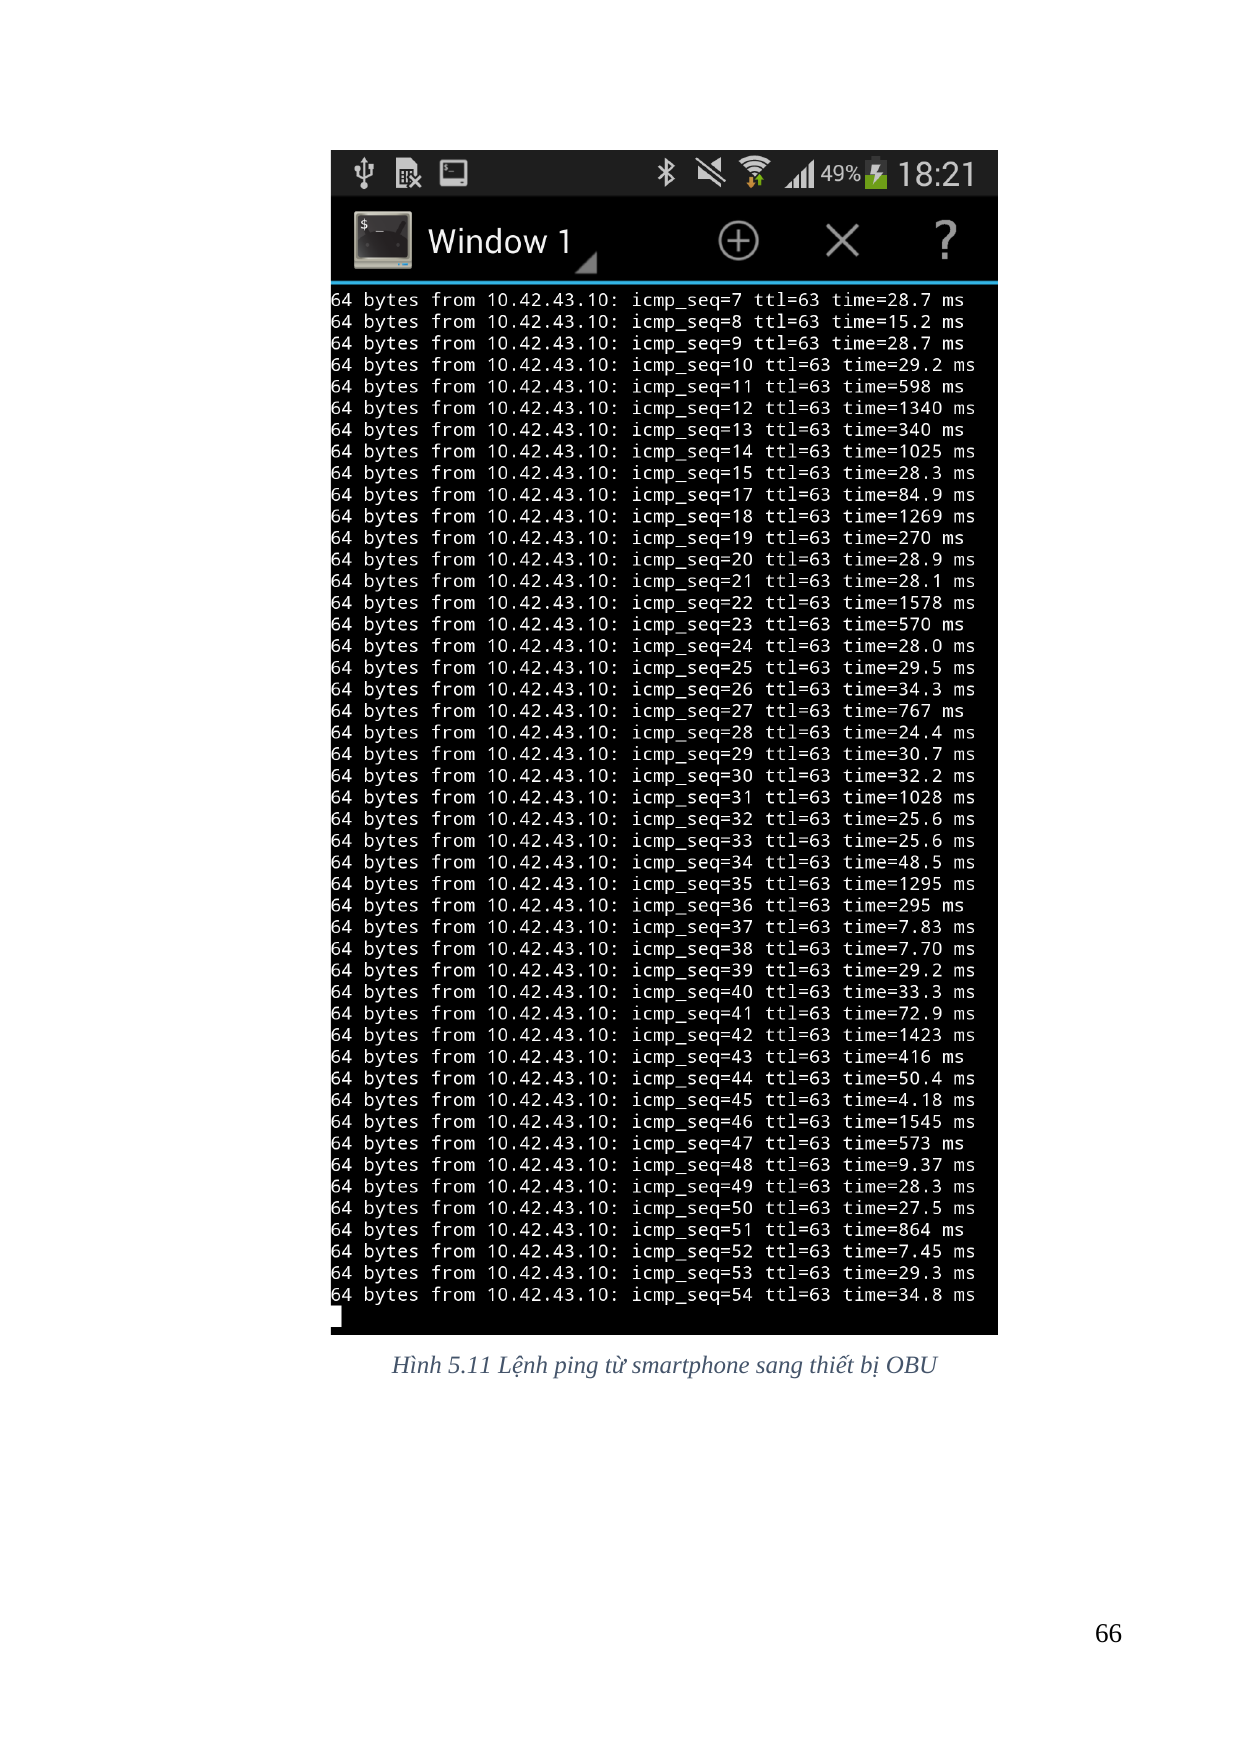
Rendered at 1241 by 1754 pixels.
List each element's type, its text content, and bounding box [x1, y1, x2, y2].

picture [330, 150, 998, 1335]
text Hình 5.11 Lệnh ping từ smartphone sang thiết bị OBU [207, 1350, 1122, 1379]
